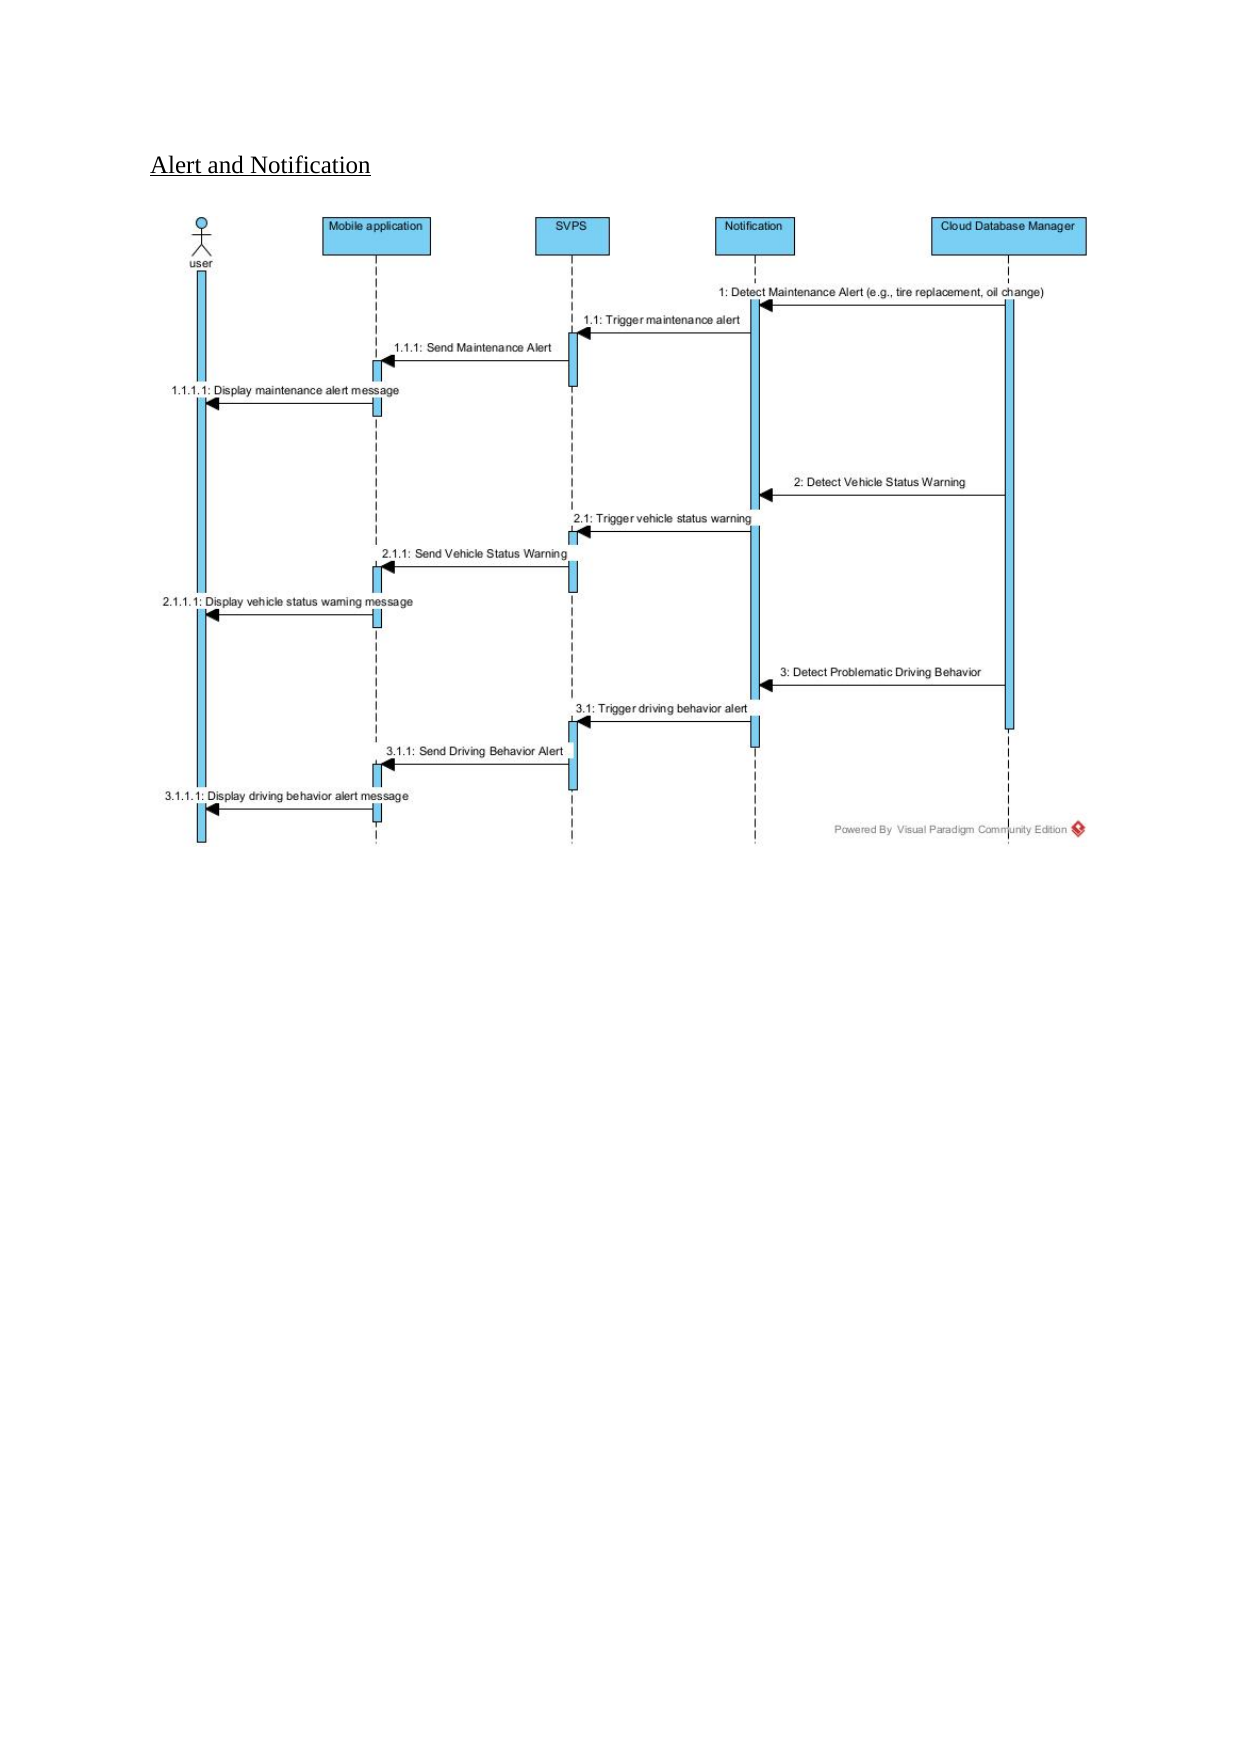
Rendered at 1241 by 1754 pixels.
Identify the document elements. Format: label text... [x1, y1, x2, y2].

picture [150, 216, 1091, 847]
text Alert and Notification [150, 150, 1090, 179]
